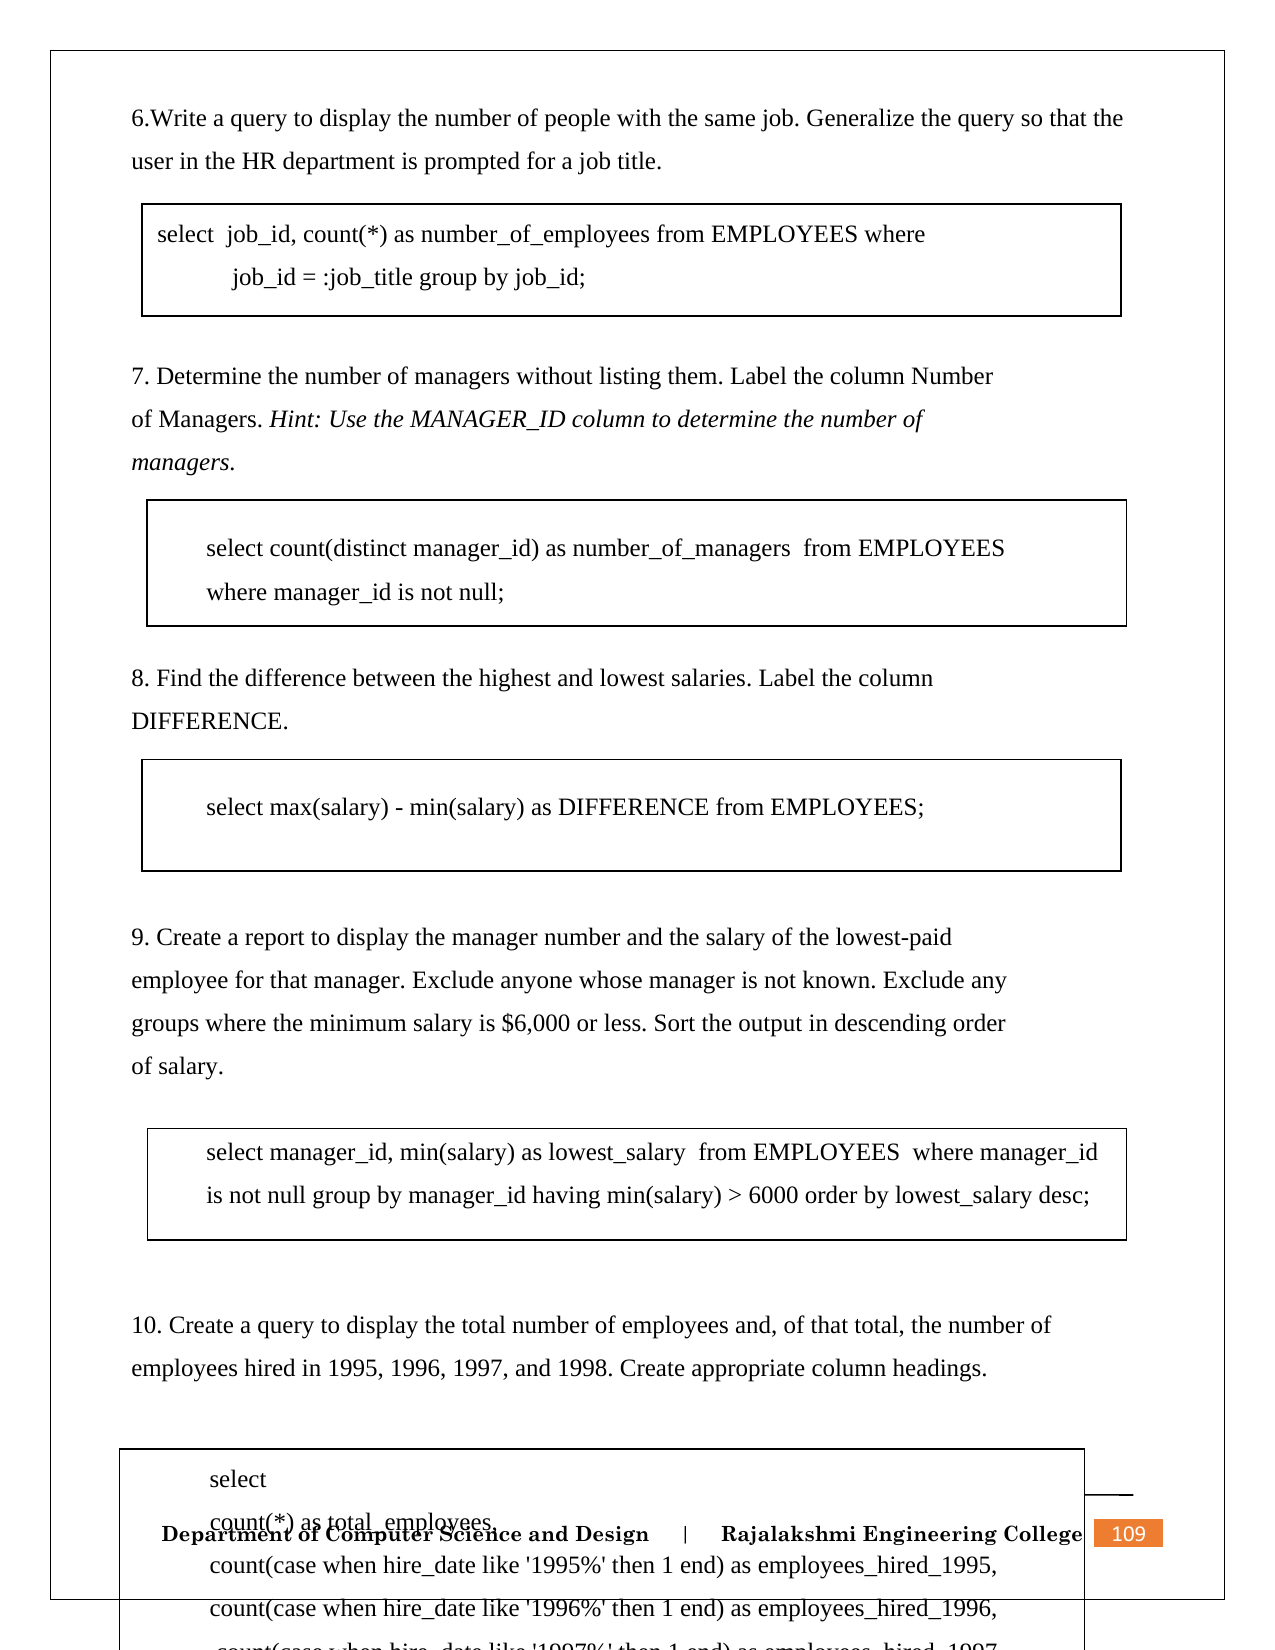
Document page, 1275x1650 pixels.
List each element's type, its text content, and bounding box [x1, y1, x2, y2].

text DIFFERENCE. [131, 706, 1144, 735]
text 7. Determine the number of managers without listing them. Label the column Number [131, 361, 1144, 390]
text select max(salary) - min(salary) as DIFFERENCE from EMPLOYEES; [131, 792, 1144, 821]
text of salary. [131, 1051, 1144, 1080]
text groups where the minimum salary is $6,000 or less. Sort the output in descending order [131, 1008, 1144, 1037]
text where manager_id is not null; [206, 577, 1144, 605]
text employees hired in 1995, 1996, 1997, and 1998. Create appropriate column headings. [131, 1353, 1144, 1382]
text 10. Create a query to display the total number of employees and, of that total, the number of [131, 1310, 1144, 1338]
text is not null group by manager_id having min(salary) > 6000 order by lowest_salary desc; [206, 1180, 1144, 1209]
text 6.Write a query to display the number of people with the same job. Generalize the query so that the user in the HR department is prompted for a job title. [131, 103, 1144, 175]
text managers. [131, 447, 1144, 476]
text of Managers. Hint: Use the MANAGER_ID column to determine the number of [131, 404, 1144, 433]
text 9. Create a report to display the manager number and the salary of the lowest-paid [131, 922, 1144, 950]
text 8. Find the difference between the highest and lowest salaries. Label the column [131, 663, 1144, 692]
text employee for that manager. Exclude anyone whose manager is not known. Exclude any [131, 965, 1144, 993]
text select manager_id, min(salary) as lowest_salary from EMPLOYEES where manager_id [131, 1137, 1144, 1166]
text select count(distinct manager_id) as number_of_managers from EMPLOYEES [131, 533, 1144, 562]
